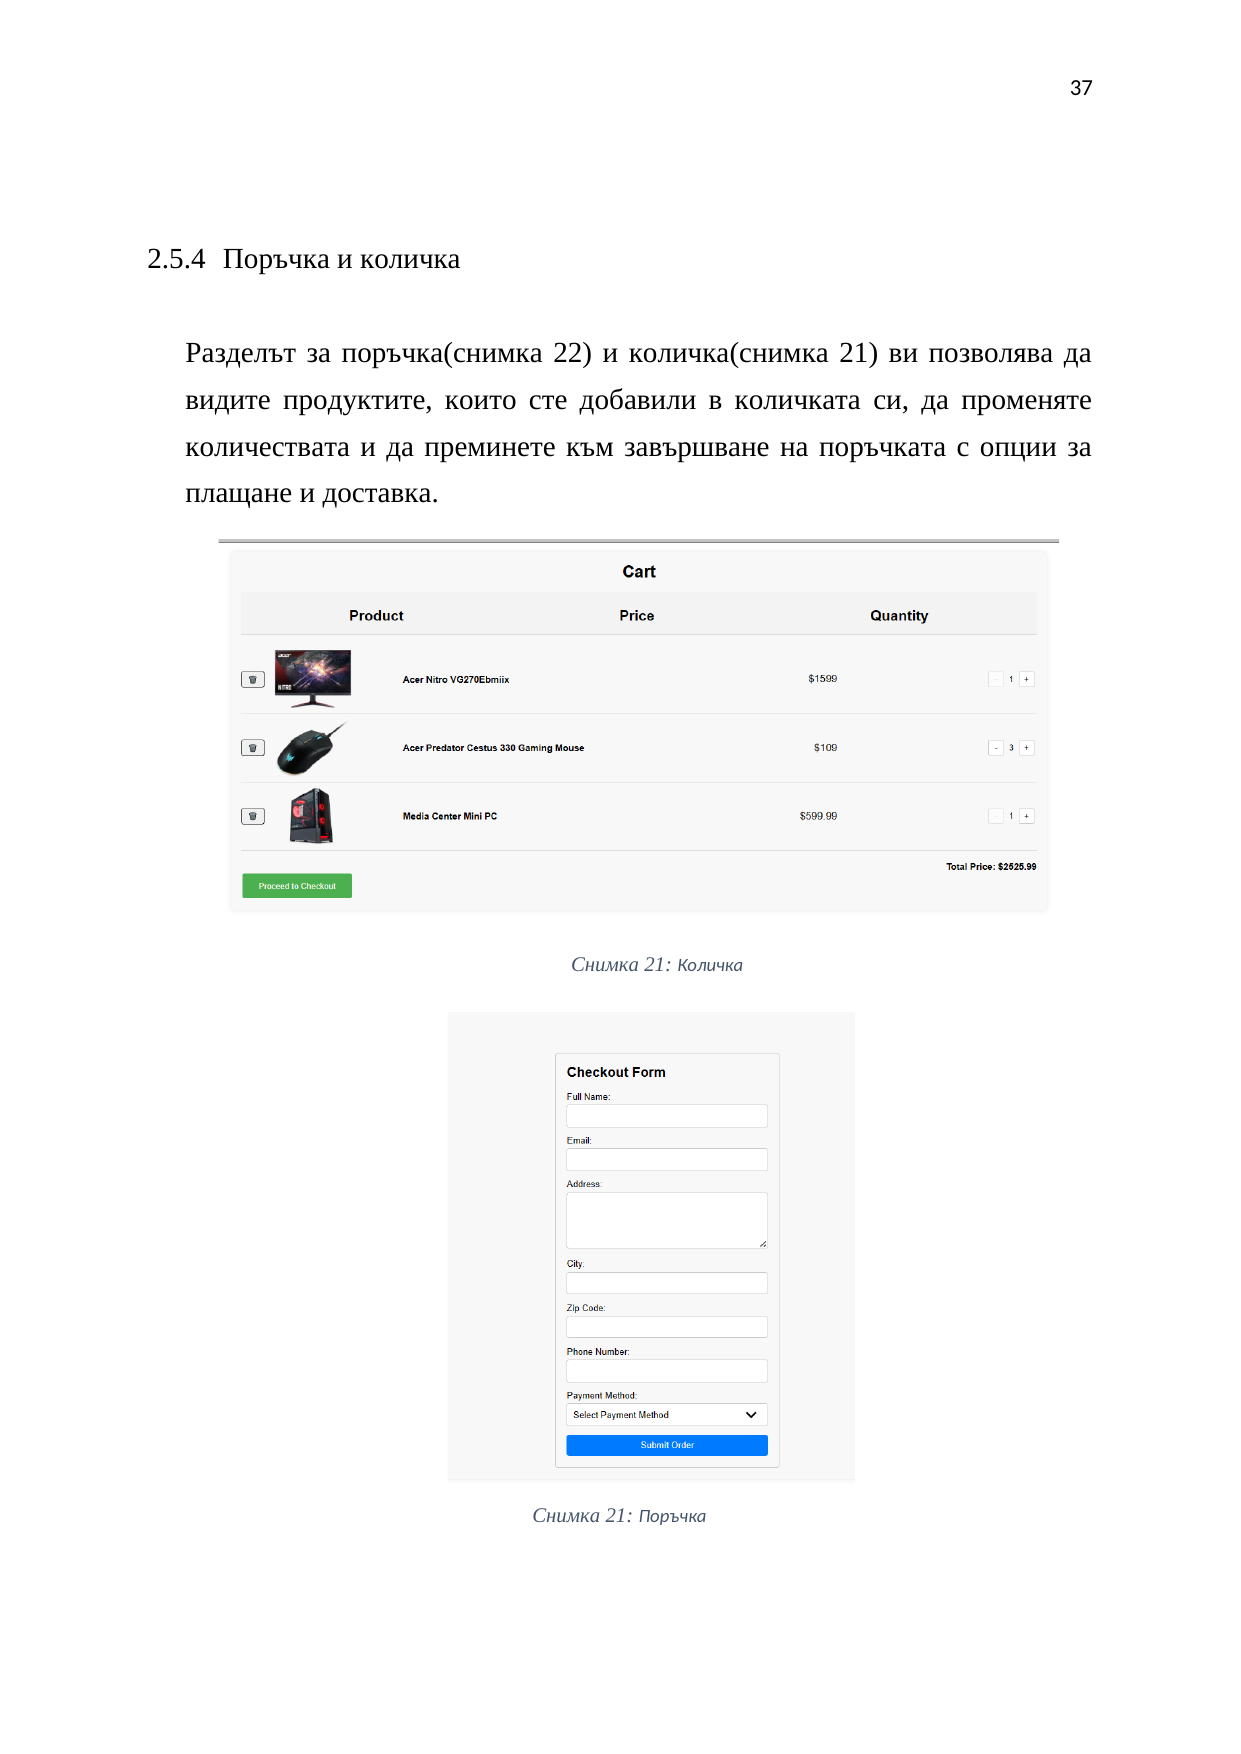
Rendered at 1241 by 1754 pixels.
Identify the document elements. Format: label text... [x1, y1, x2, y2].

subtitle 2.5.4 Поръчка и количка [147, 241, 1093, 275]
picture [447, 1012, 855, 1485]
picture [218, 539, 1060, 917]
text Снимка 21: Поръчка [148, 1503, 1093, 1527]
text Разделът за поръчка(снимка 22) и количка(снимка 21) ви позволява да видите продуктите, които сте добавили в количката си, да променяте количествата и да преминете към завършване на поръчката с опции за плащане и доставка. [185, 335, 1093, 509]
